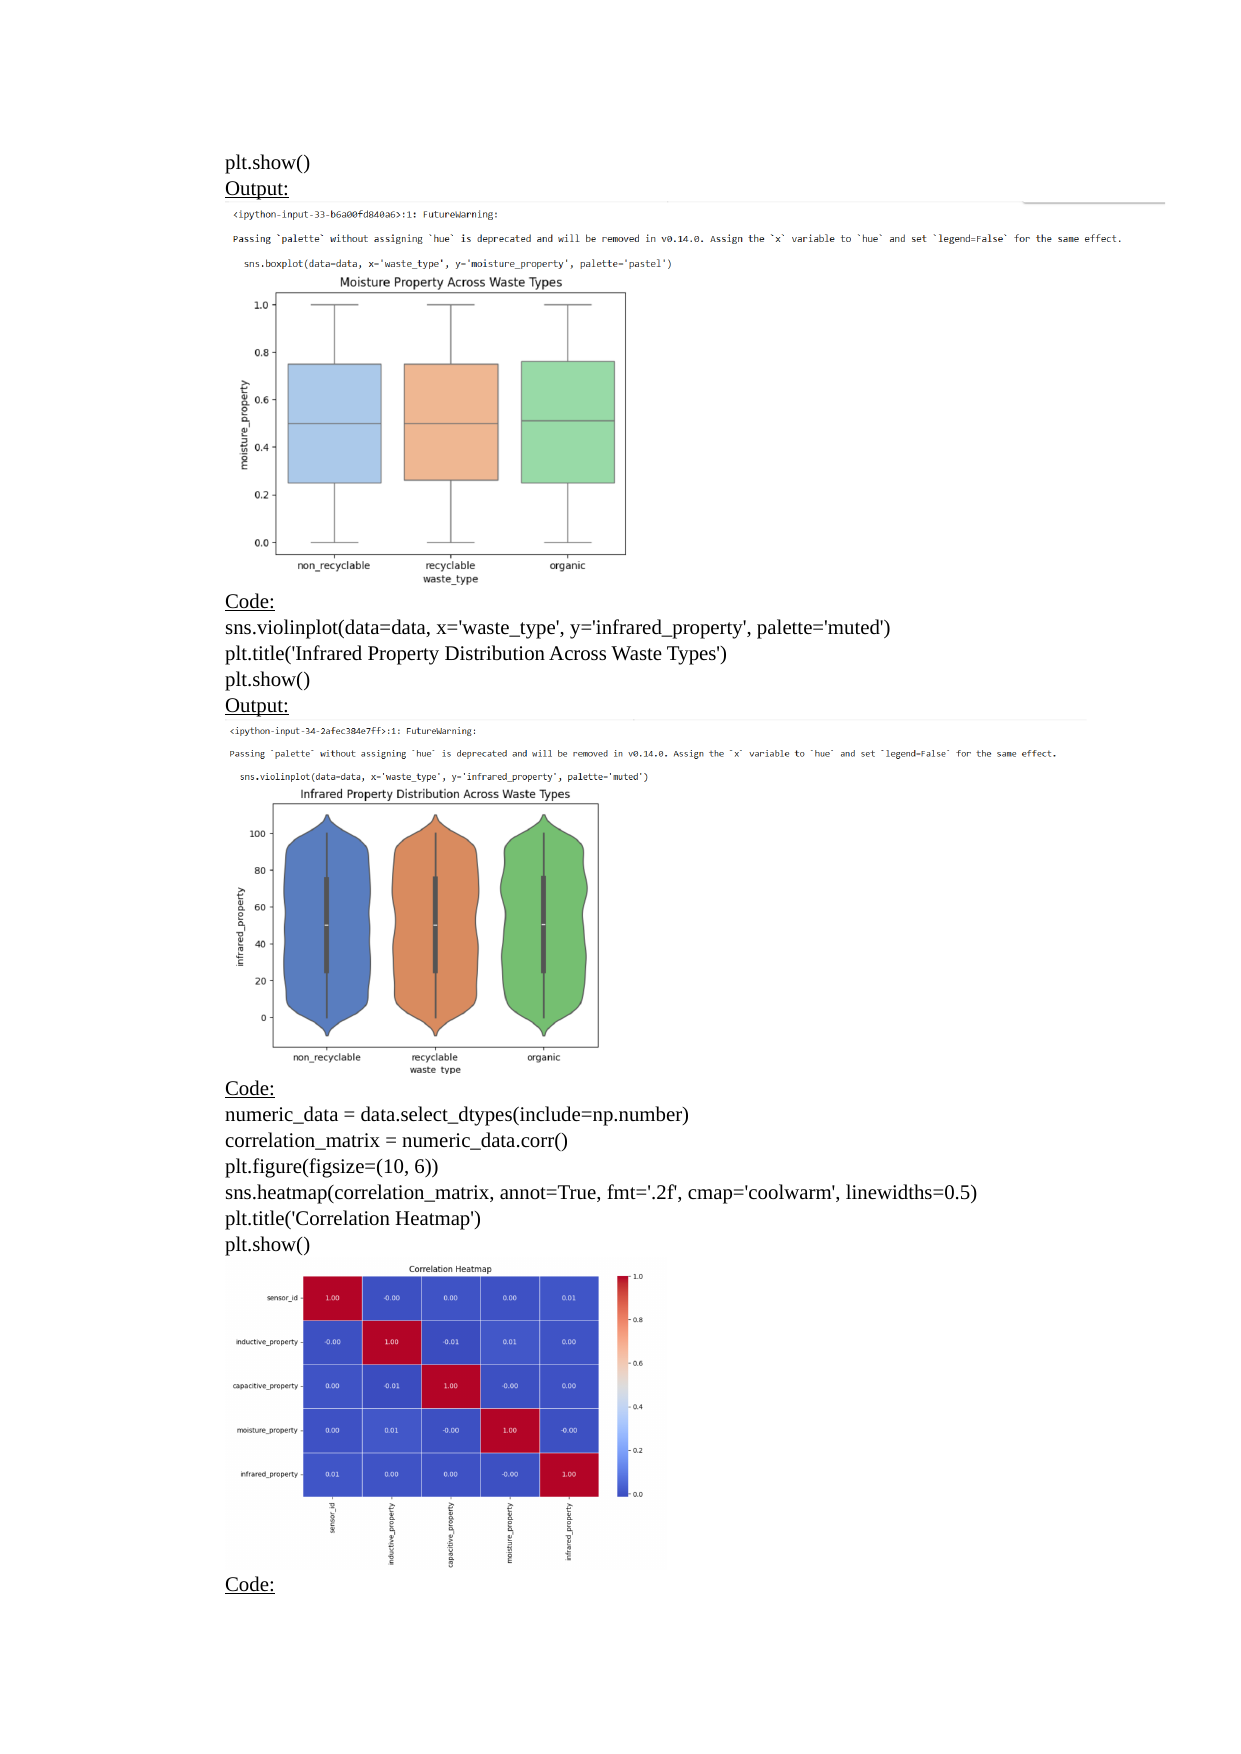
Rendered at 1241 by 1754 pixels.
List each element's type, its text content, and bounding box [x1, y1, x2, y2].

list Code: [225, 1572, 1090, 1596]
list sns.heatmap(correlation_matrix, annot=True, fmt='.2f', cmap='coolwarm', linewidths=0.5) [225, 1180, 1090, 1204]
list Output: [225, 693, 1090, 717]
list numeric_data = data.select_dtypes(include=np.number) [225, 1102, 1090, 1126]
picture [225, 201, 1166, 588]
list Output: [225, 176, 1090, 200]
list sns.violinplot(data=data, x='waste_type', y='infrared_property', palette='muted') [225, 615, 1090, 639]
list plt.show() [225, 667, 1090, 691]
list plt.title('Infrared Property Distribution Across Waste Types') [225, 641, 1090, 665]
picture [225, 1257, 667, 1570]
list plt.figure(figsize=(10, 6)) [225, 1154, 1090, 1178]
list plt.title('Correlation Heatmap') [225, 1206, 1090, 1230]
list correlation_matrix = numeric_data.corr() [225, 1128, 1090, 1152]
list plt.show() [225, 1232, 1090, 1256]
picture [225, 719, 1087, 1074]
list plt.show() [225, 150, 1090, 174]
list Code: [225, 1076, 1090, 1100]
list Code: [225, 589, 1090, 613]
